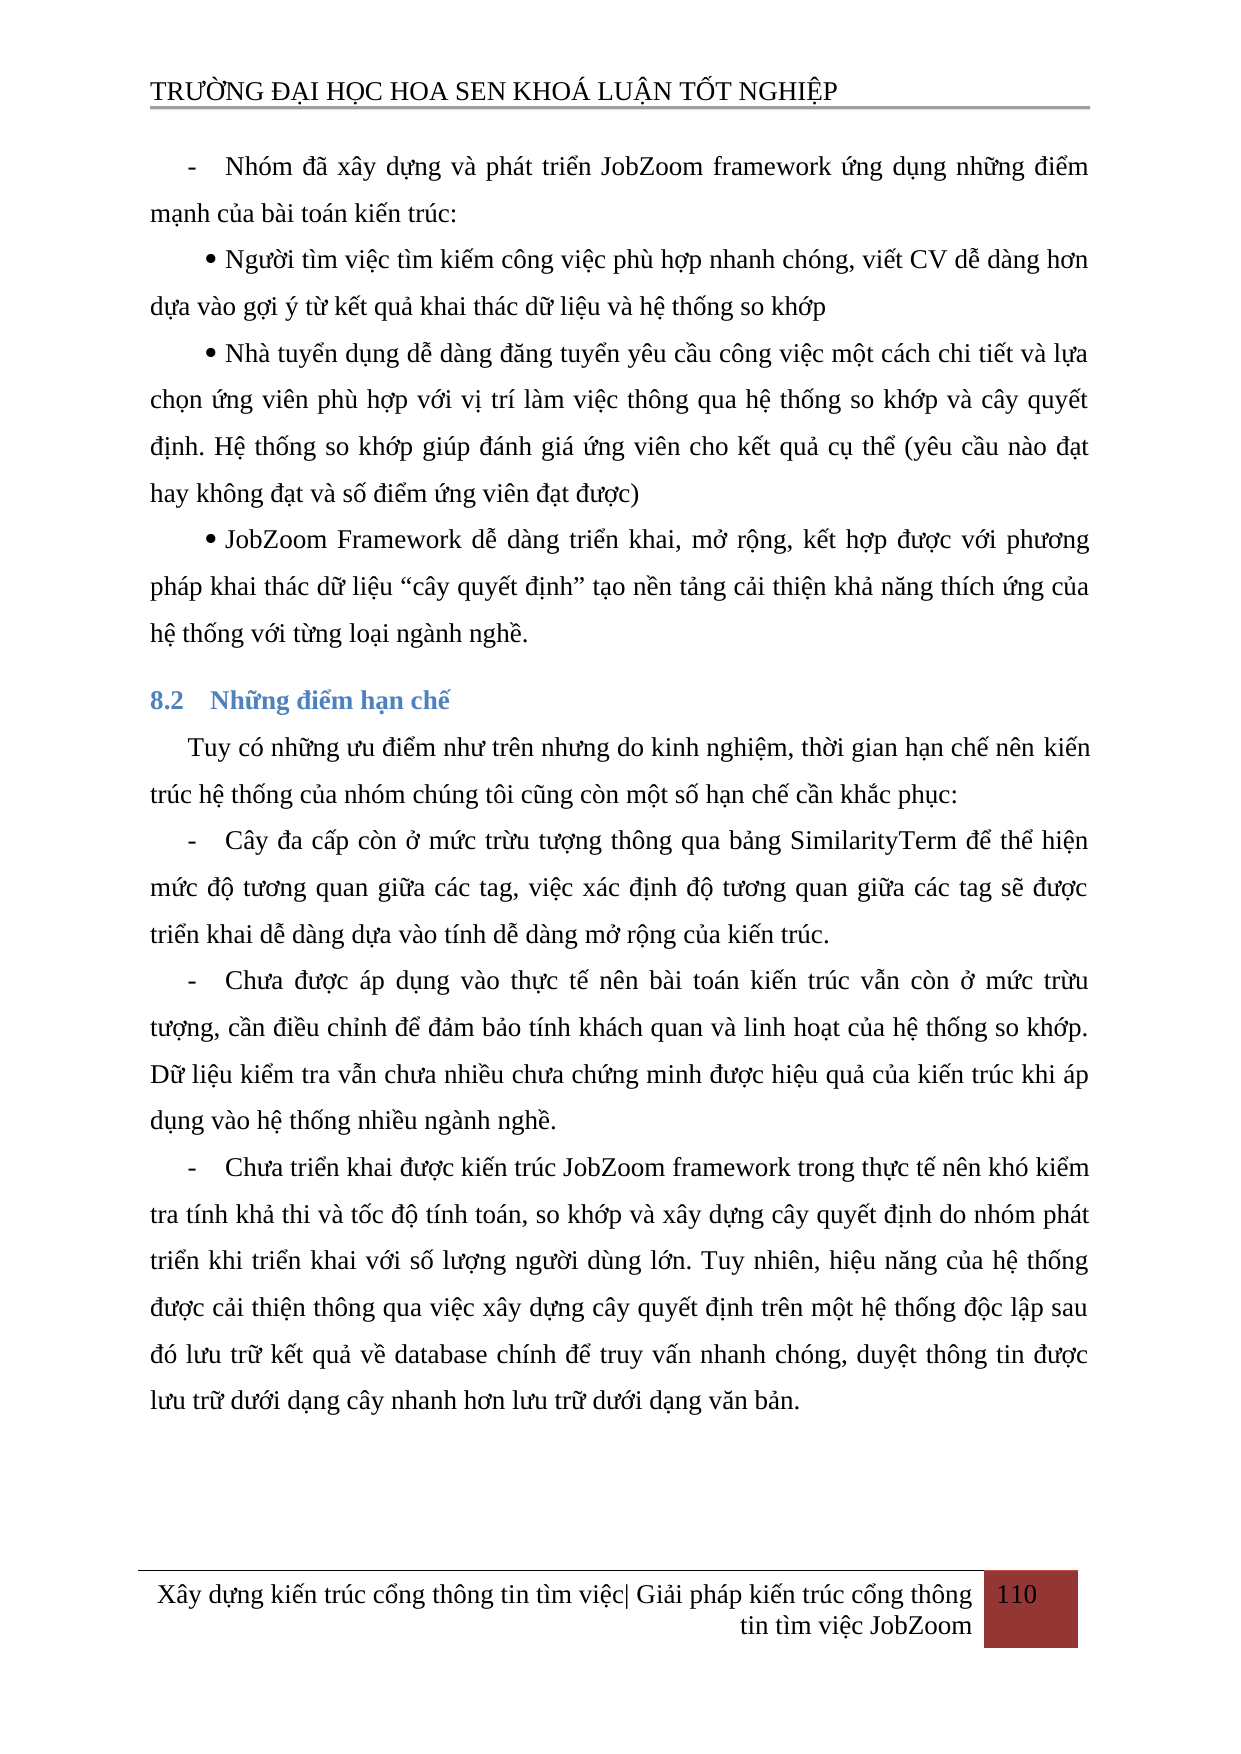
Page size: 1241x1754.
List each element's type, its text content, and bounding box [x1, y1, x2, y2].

list Người tìm việc tìm kiếm công việc phù hợp nhanh chóng, viết CV dễ dàng hơn dựa vào gợi ý từ kết quả khai thác dữ liệu và hệ thống so khớp [150, 243, 1090, 321]
list JobZoom Framework dễ dàng triển khai, mở rộng, kết hợp được với phương pháp khai thác dữ liệu “cây quyết định” tạo nền tảng cải thiện khả năng thích ứng của hệ thống với từng loại ngành nghề. [150, 523, 1090, 648]
list Chưa được áp dụng vào thực tế nên bài toán kiến trúc vẫn còn ở mức trừu tượng, cần điều chỉnh để đảm bảo tính khách quan và linh hoạt của hệ thống so khớp. Dữ liệu kiểm tra vẫn chưa nhiều chưa chứng minh được hiệu quả của kiến trúc khi áp dụng vào hệ thống nhiều ngành nghề. [150, 964, 1090, 1136]
text Tuy có những ưu điểm như trên nhưng do kinh nghiệm, thời gian hạn chế nên kiến trúc hệ thống của nhóm chúng tôi cũng còn một số hạn chế cần khắc phục: [150, 731, 1090, 809]
subtitle Những điểm hạn chế [150, 684, 1090, 716]
list Nhà tuyển dụng dễ dàng đăng tuyển yêu cầu công việc một cách chi tiết và lựa chọn ứng viên phù hợp với vị trí làm việc thông qua hệ thống so khớp và cây quyết định. Hệ thống so khớp giúp đánh giá ứng viên cho kết quả cụ thể (yêu cầu nào đạt hay không đạt và số điểm ứng viên đạt được) [150, 337, 1090, 508]
list Nhóm đã xây dựng và phát triển JobZoom framework ứng dụng những điểm mạnh của bài toán kiến trúc: [150, 150, 1090, 228]
list Chưa triển khai được kiến trúc JobZoom framework trong thực tế nên khó kiểm tra tính khả thi và tốc độ tính toán, so khớp và xây dựng cây quyết định do nhóm phát triển khi triển khai với số lượng người dùng lớn. Tuy nhiên, hiệu năng của hệ thống được cải thiện thông qua việc xây dựng cây quyết định trên một hệ thống độc lập sau đó lưu trữ kết quả về database chính để truy vấn nhanh chóng, duyệt thông tin được lưu trữ dưới dạng cây nhanh hơn lưu trữ dưới dạng văn bản. [150, 1151, 1090, 1416]
list Cây đa cấp còn ở mức trừu tượng thông qua bảng SimilarityTerm để thể hiện mức độ tương quan giữa các tag, việc xác định độ tương quan giữa các tag sẽ được triển khai dễ dàng dựa vào tính dễ dàng mở rộng của kiến trúc. [150, 824, 1090, 949]
